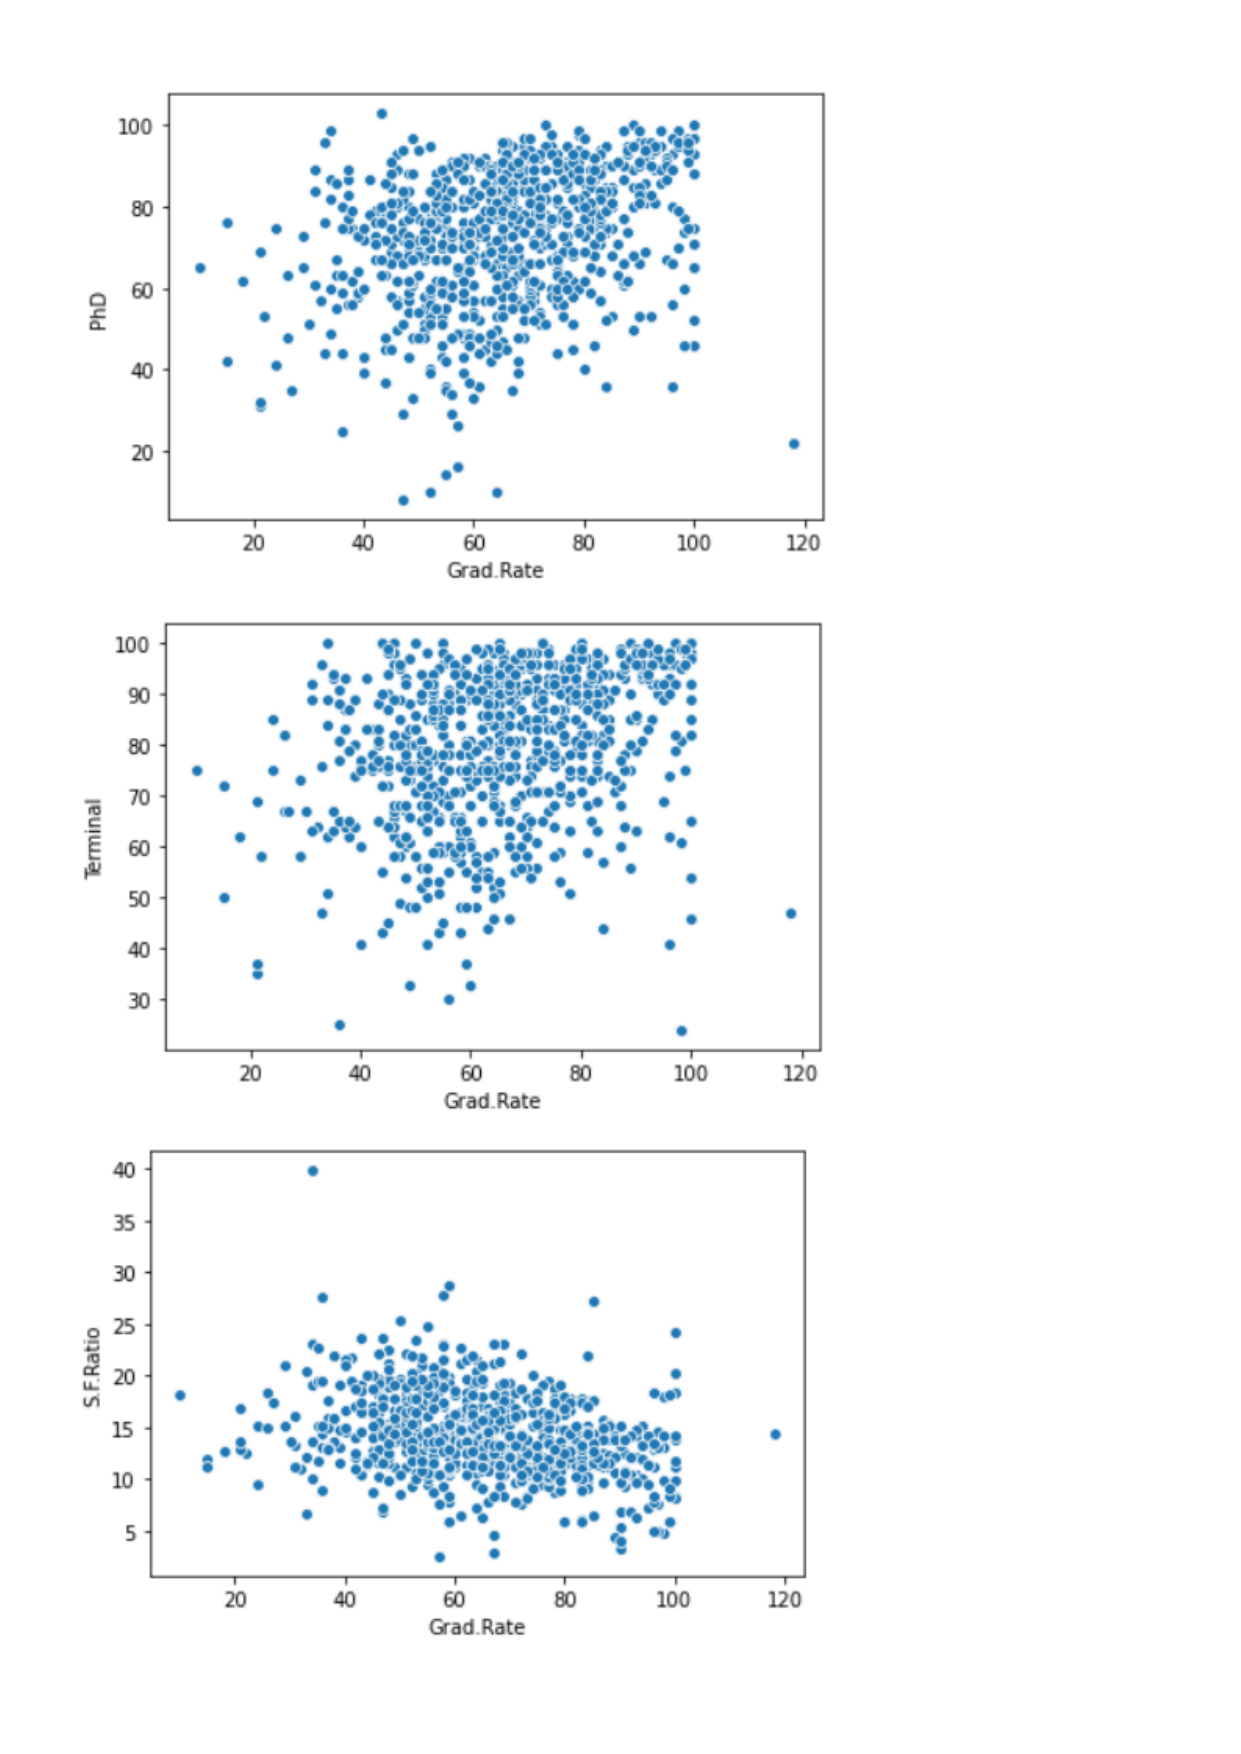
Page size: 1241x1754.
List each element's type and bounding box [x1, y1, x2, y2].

picture [75, 607, 835, 1118]
picture [75, 75, 838, 589]
picture [75, 1136, 819, 1641]
